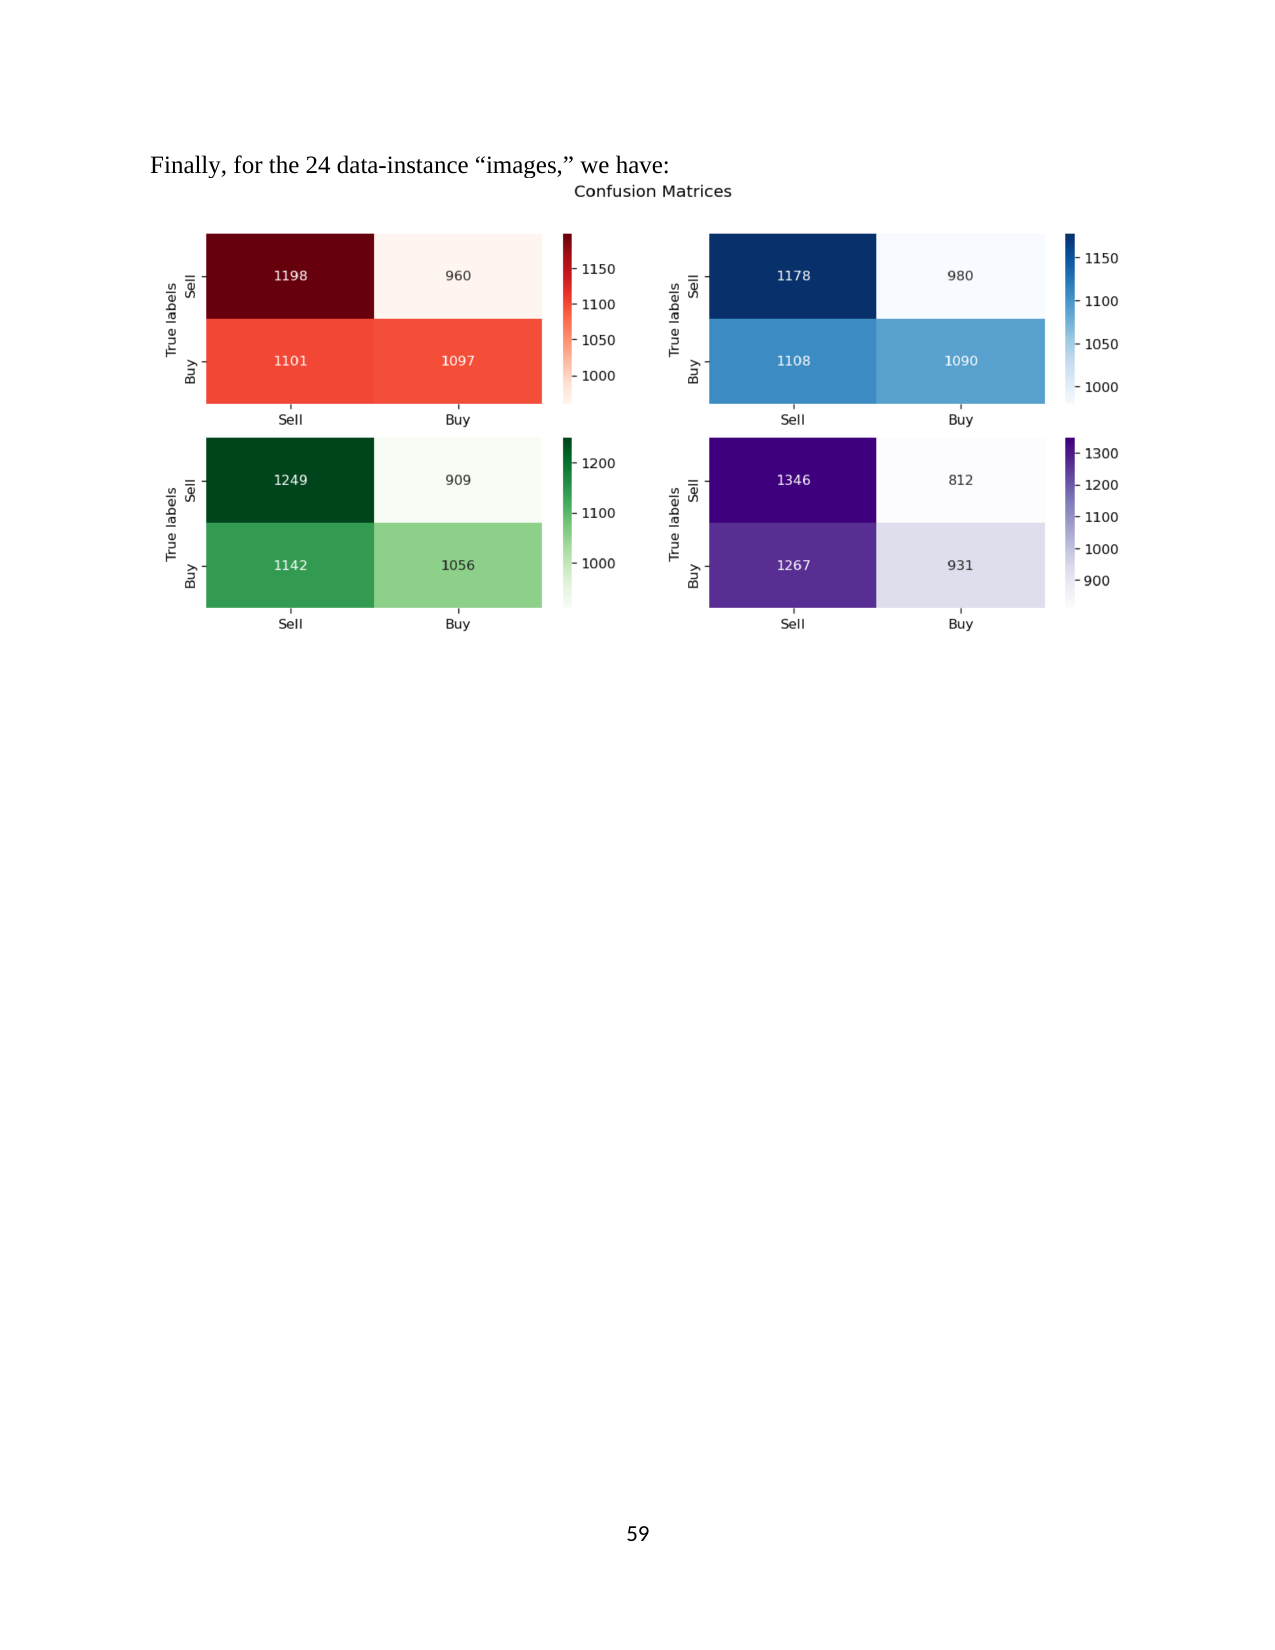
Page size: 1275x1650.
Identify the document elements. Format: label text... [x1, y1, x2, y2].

text Finally, for the 24 data-instance “images,” we have: [150, 150, 1125, 178]
picture [150, 178, 1125, 640]
